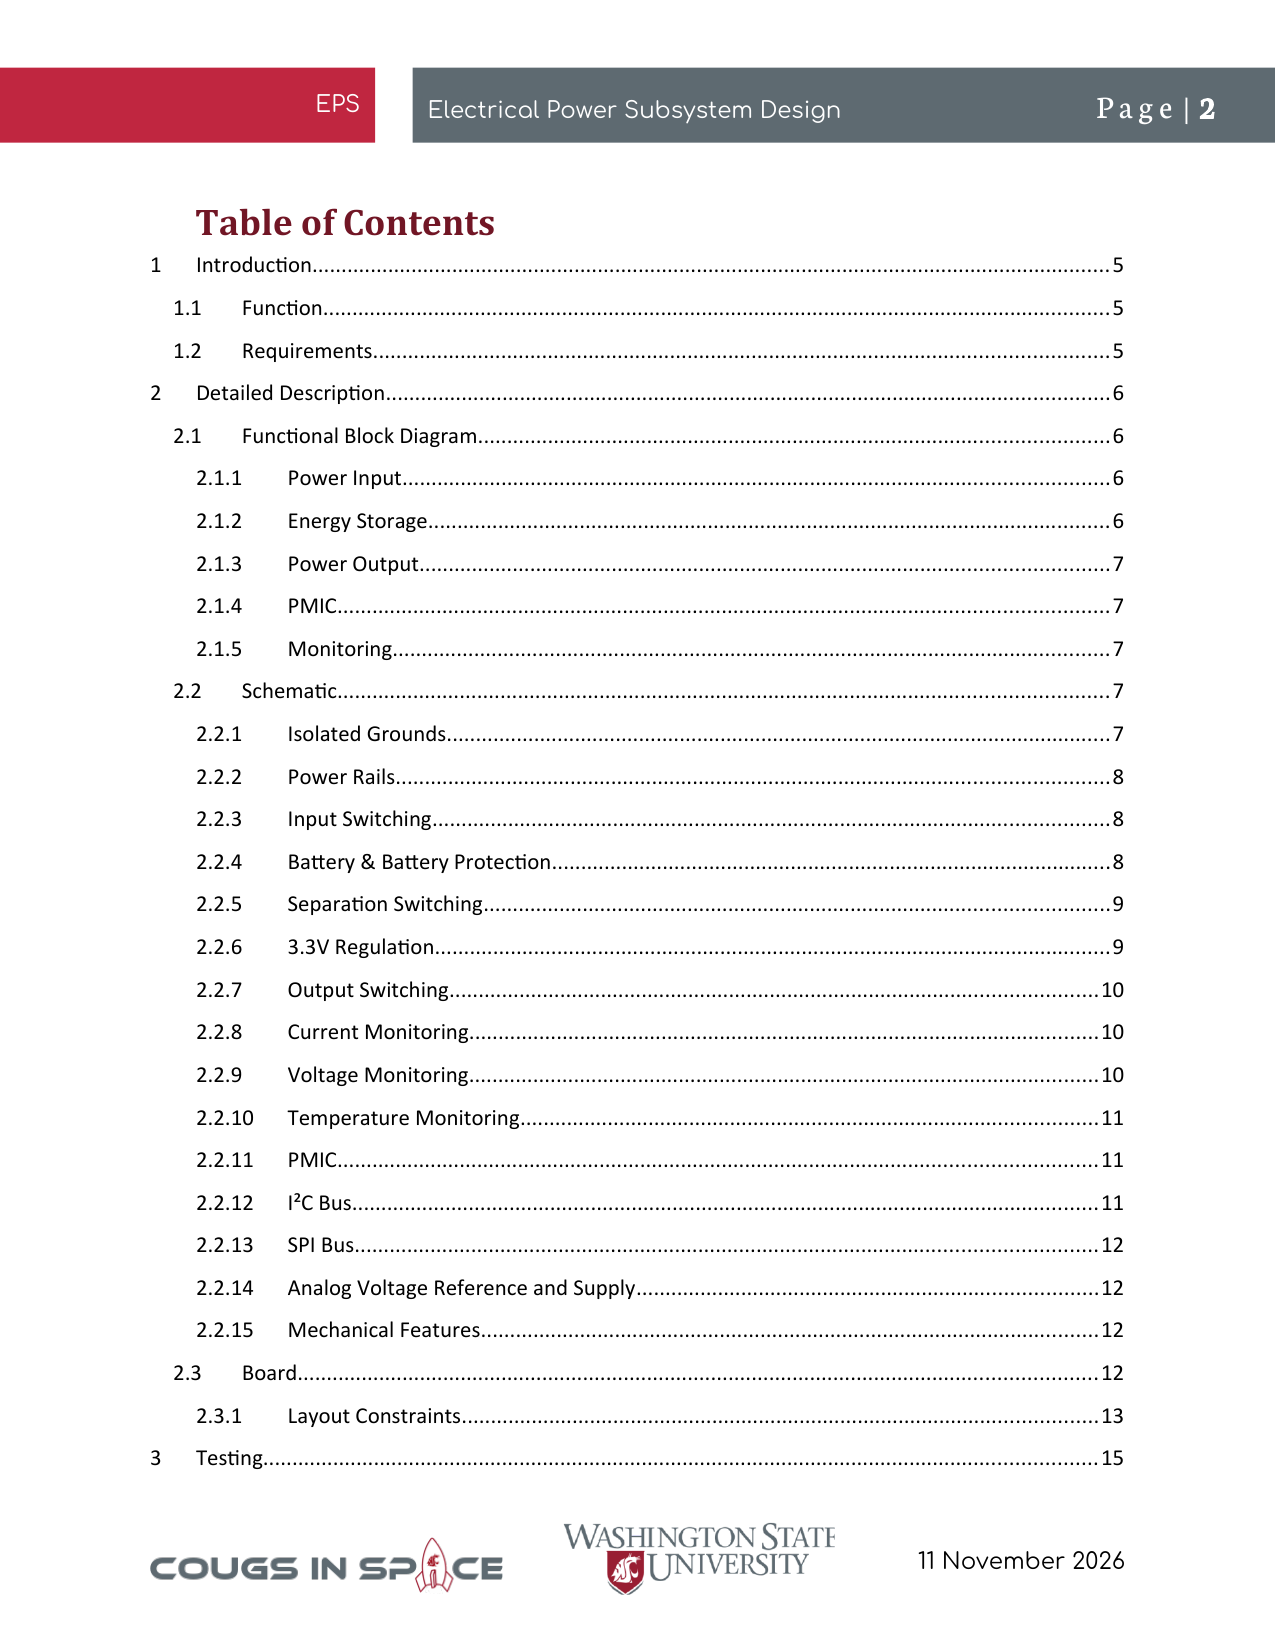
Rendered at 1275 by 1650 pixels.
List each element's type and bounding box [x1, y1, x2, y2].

picture [150, 1537, 503, 1594]
picture [562, 1522, 835, 1594]
